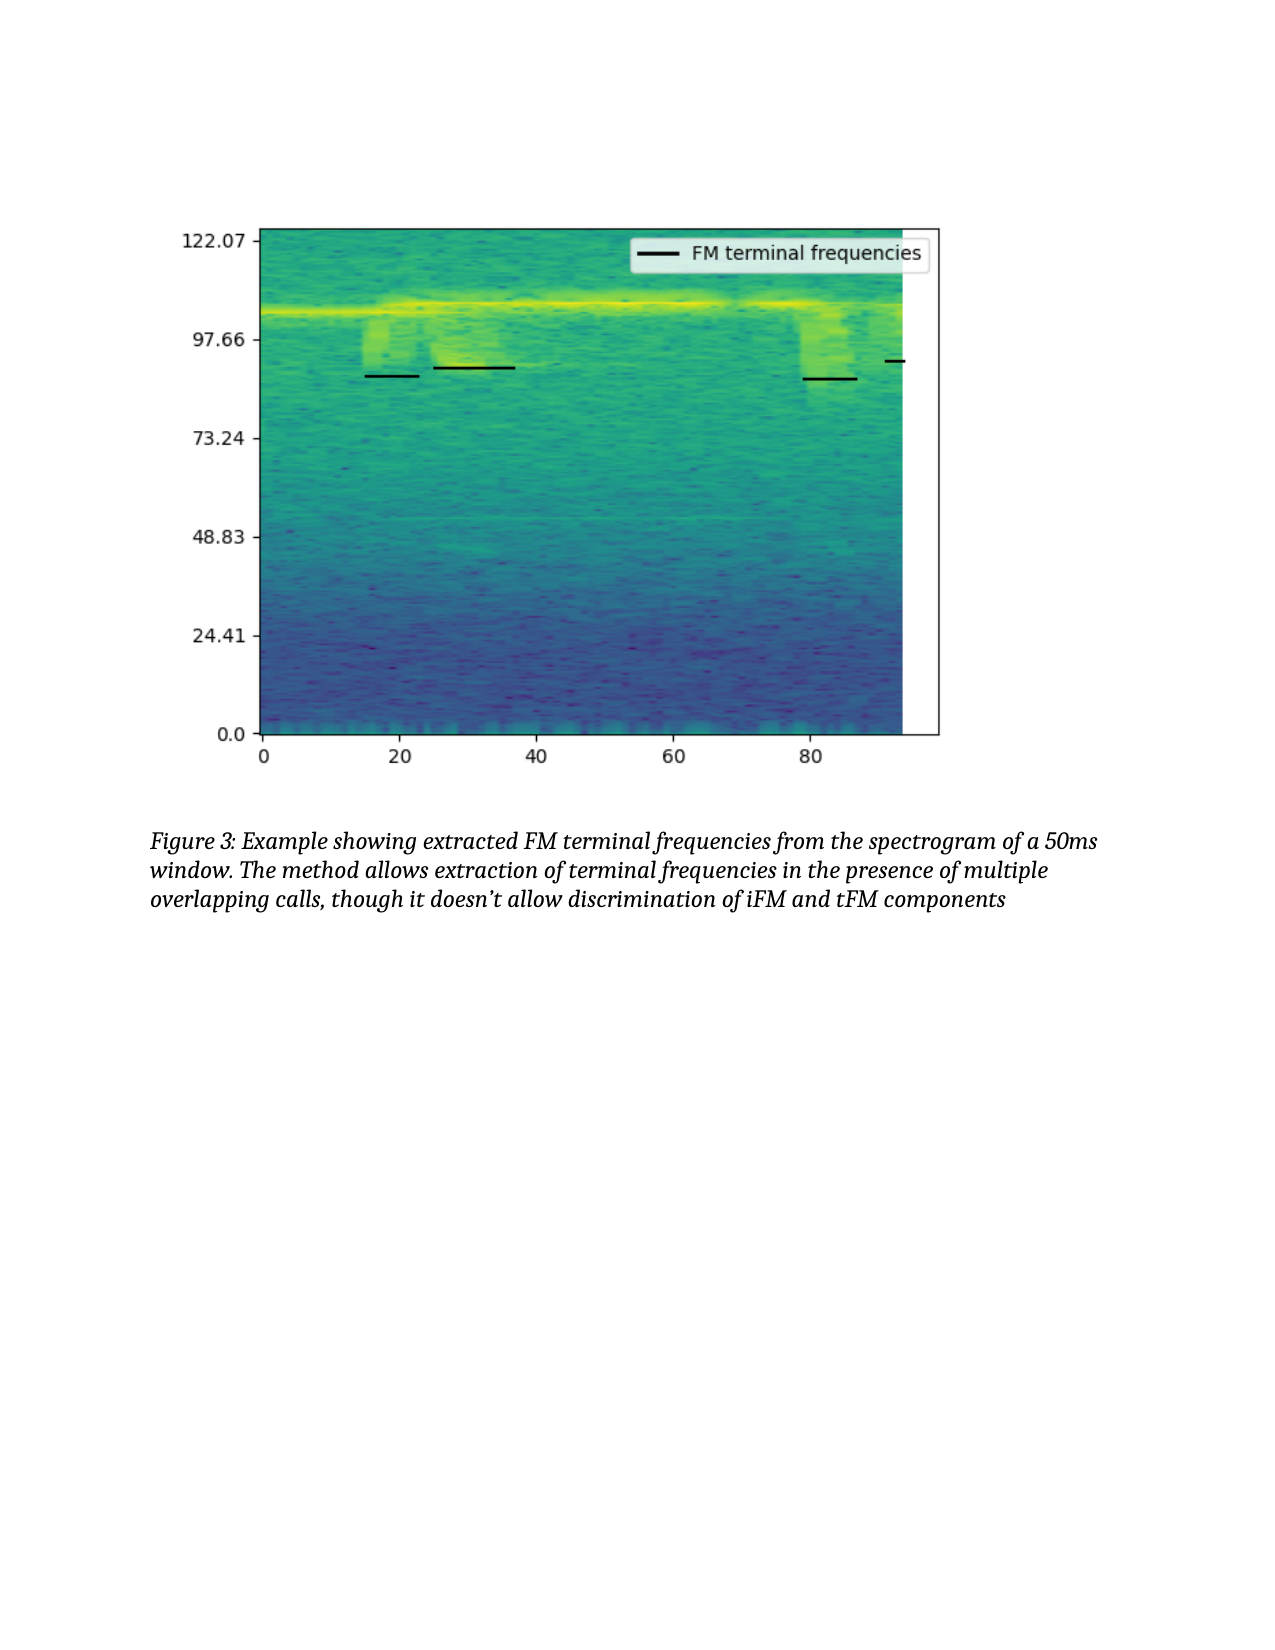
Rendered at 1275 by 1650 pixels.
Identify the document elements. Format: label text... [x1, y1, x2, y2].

text Figure 3: Example showing extracted FM terminal frequencies from the spectrogram of a 50ms window. The method allows extraction of terminal frequencies in the presence of multiple overlapping calls, though it doesn’t allow discrimination of iFM and tFM components [150, 827, 1125, 913]
picture [150, 150, 1025, 807]
